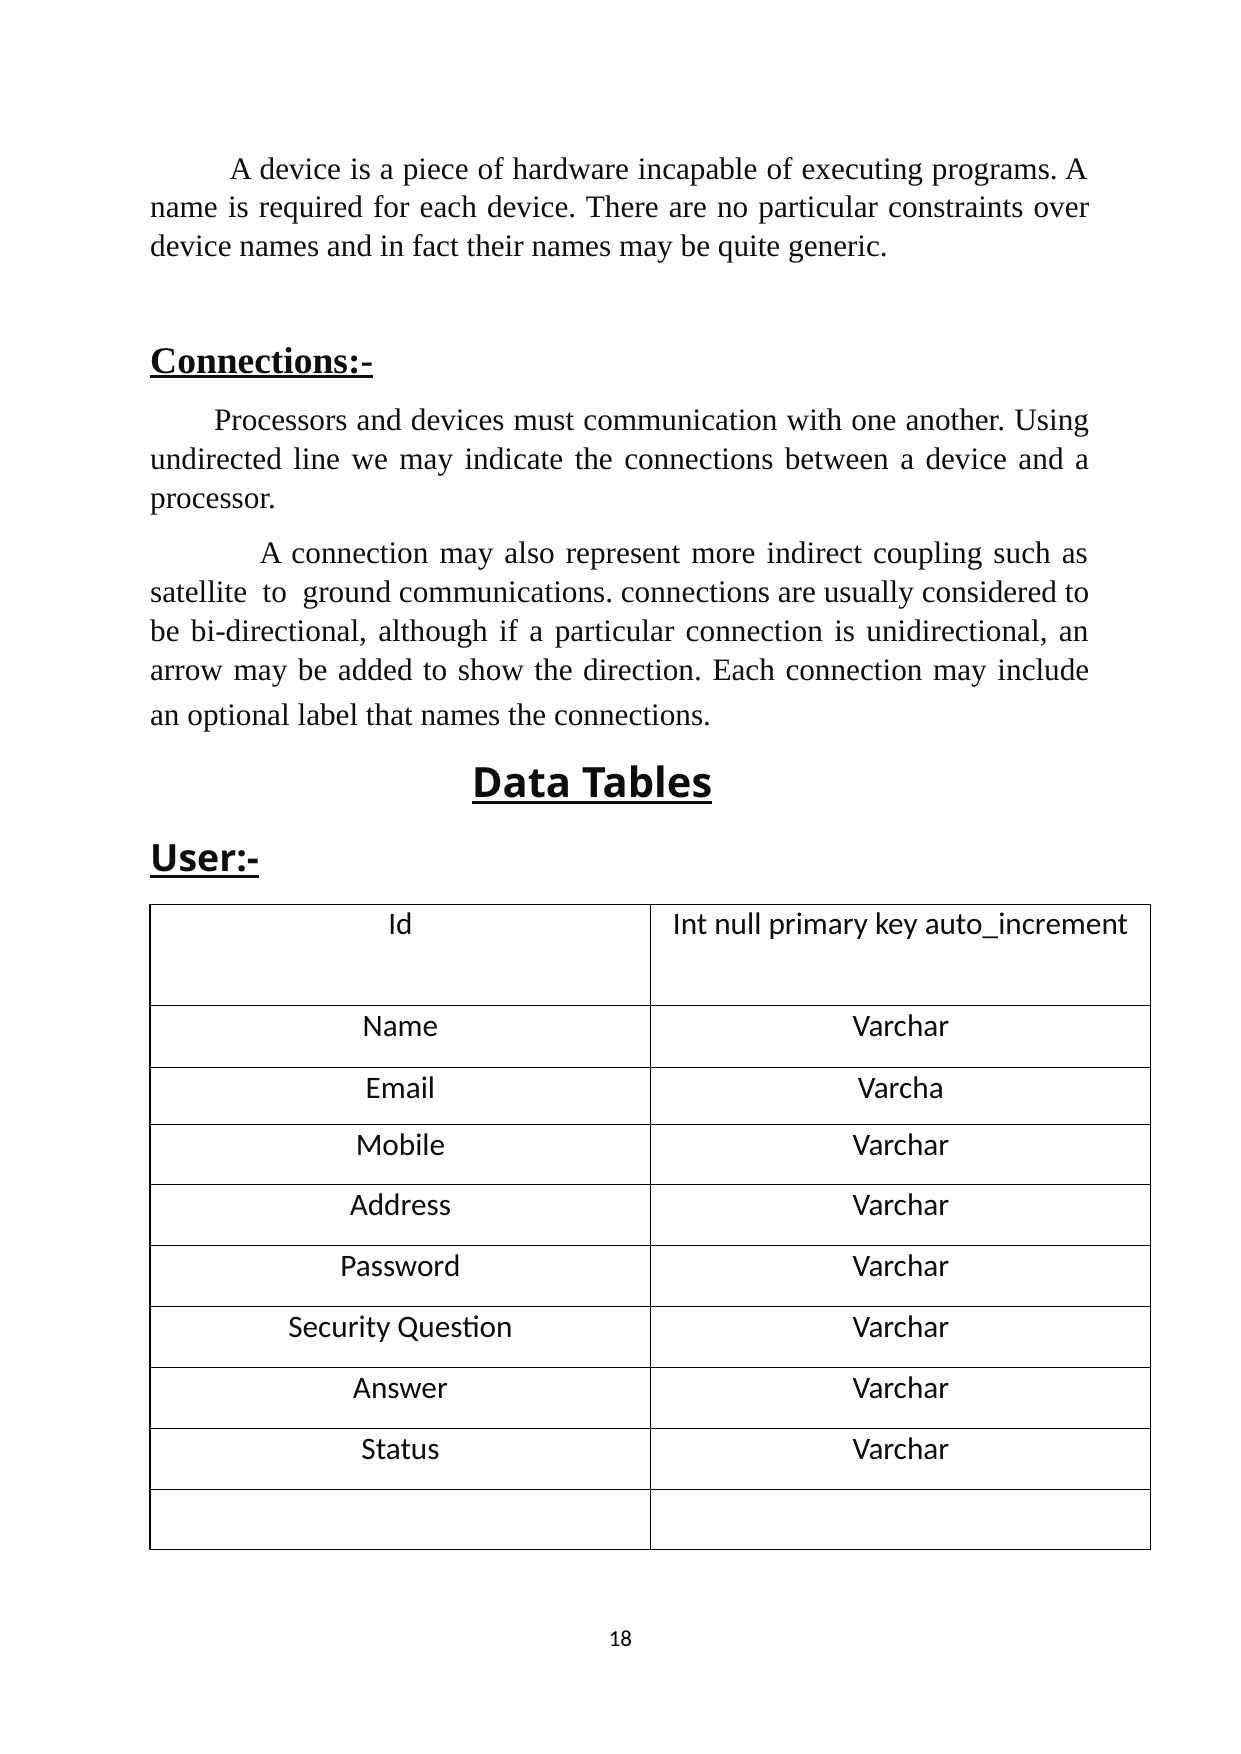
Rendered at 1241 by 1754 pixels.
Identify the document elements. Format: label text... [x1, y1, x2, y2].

text A device is a piece of hardware incapable of executing programs. A name is required for each device. There are no particular constraints over device names and in fact their names may be quite generic. [150, 150, 1090, 263]
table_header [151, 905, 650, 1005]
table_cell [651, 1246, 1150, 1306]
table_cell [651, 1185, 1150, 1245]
text User:- [150, 832, 1090, 883]
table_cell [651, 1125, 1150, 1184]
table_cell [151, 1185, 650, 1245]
text A connection may also represent more indirect coupling such as satellite to ground communications. connections are usually considered to be bi-directional, although if a particular connection is unidirectional, an arrow may be added to show the direction. Each connection may include an optional label that names the connections. [150, 534, 1090, 733]
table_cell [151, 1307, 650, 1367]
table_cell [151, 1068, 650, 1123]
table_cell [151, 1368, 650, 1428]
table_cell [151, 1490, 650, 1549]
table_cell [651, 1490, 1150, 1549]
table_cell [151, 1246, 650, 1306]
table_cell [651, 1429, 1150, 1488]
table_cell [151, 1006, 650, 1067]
text Data Tables [150, 753, 1090, 810]
text Connections:- [150, 338, 1090, 381]
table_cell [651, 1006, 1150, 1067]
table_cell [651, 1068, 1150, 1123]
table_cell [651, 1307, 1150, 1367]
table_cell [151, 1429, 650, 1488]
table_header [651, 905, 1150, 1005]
text Processors and devices must communication with one another. Using undirected line we may indicate the connections between a device and a processor. [150, 402, 1090, 515]
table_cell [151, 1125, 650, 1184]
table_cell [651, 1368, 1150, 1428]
